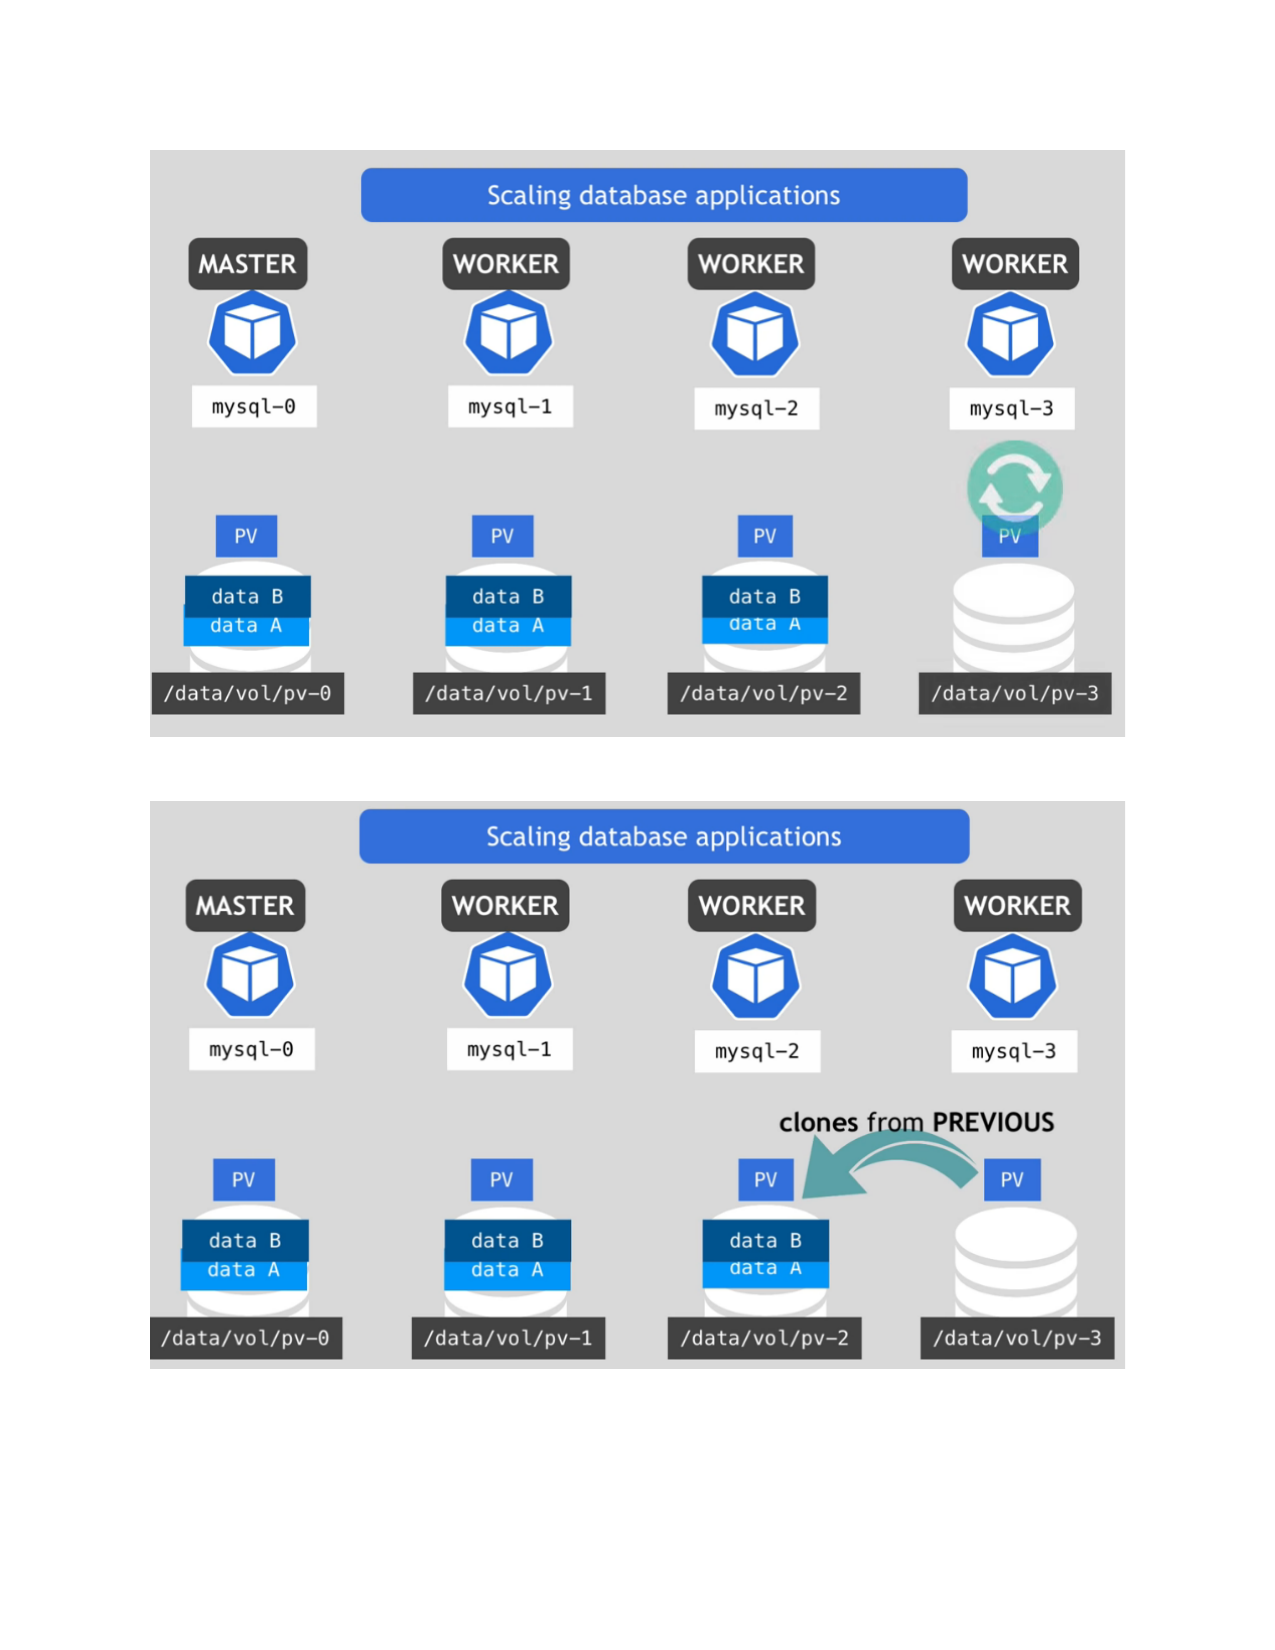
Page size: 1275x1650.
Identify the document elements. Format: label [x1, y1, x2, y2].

picture [150, 801, 1125, 1369]
picture [150, 150, 1125, 737]
